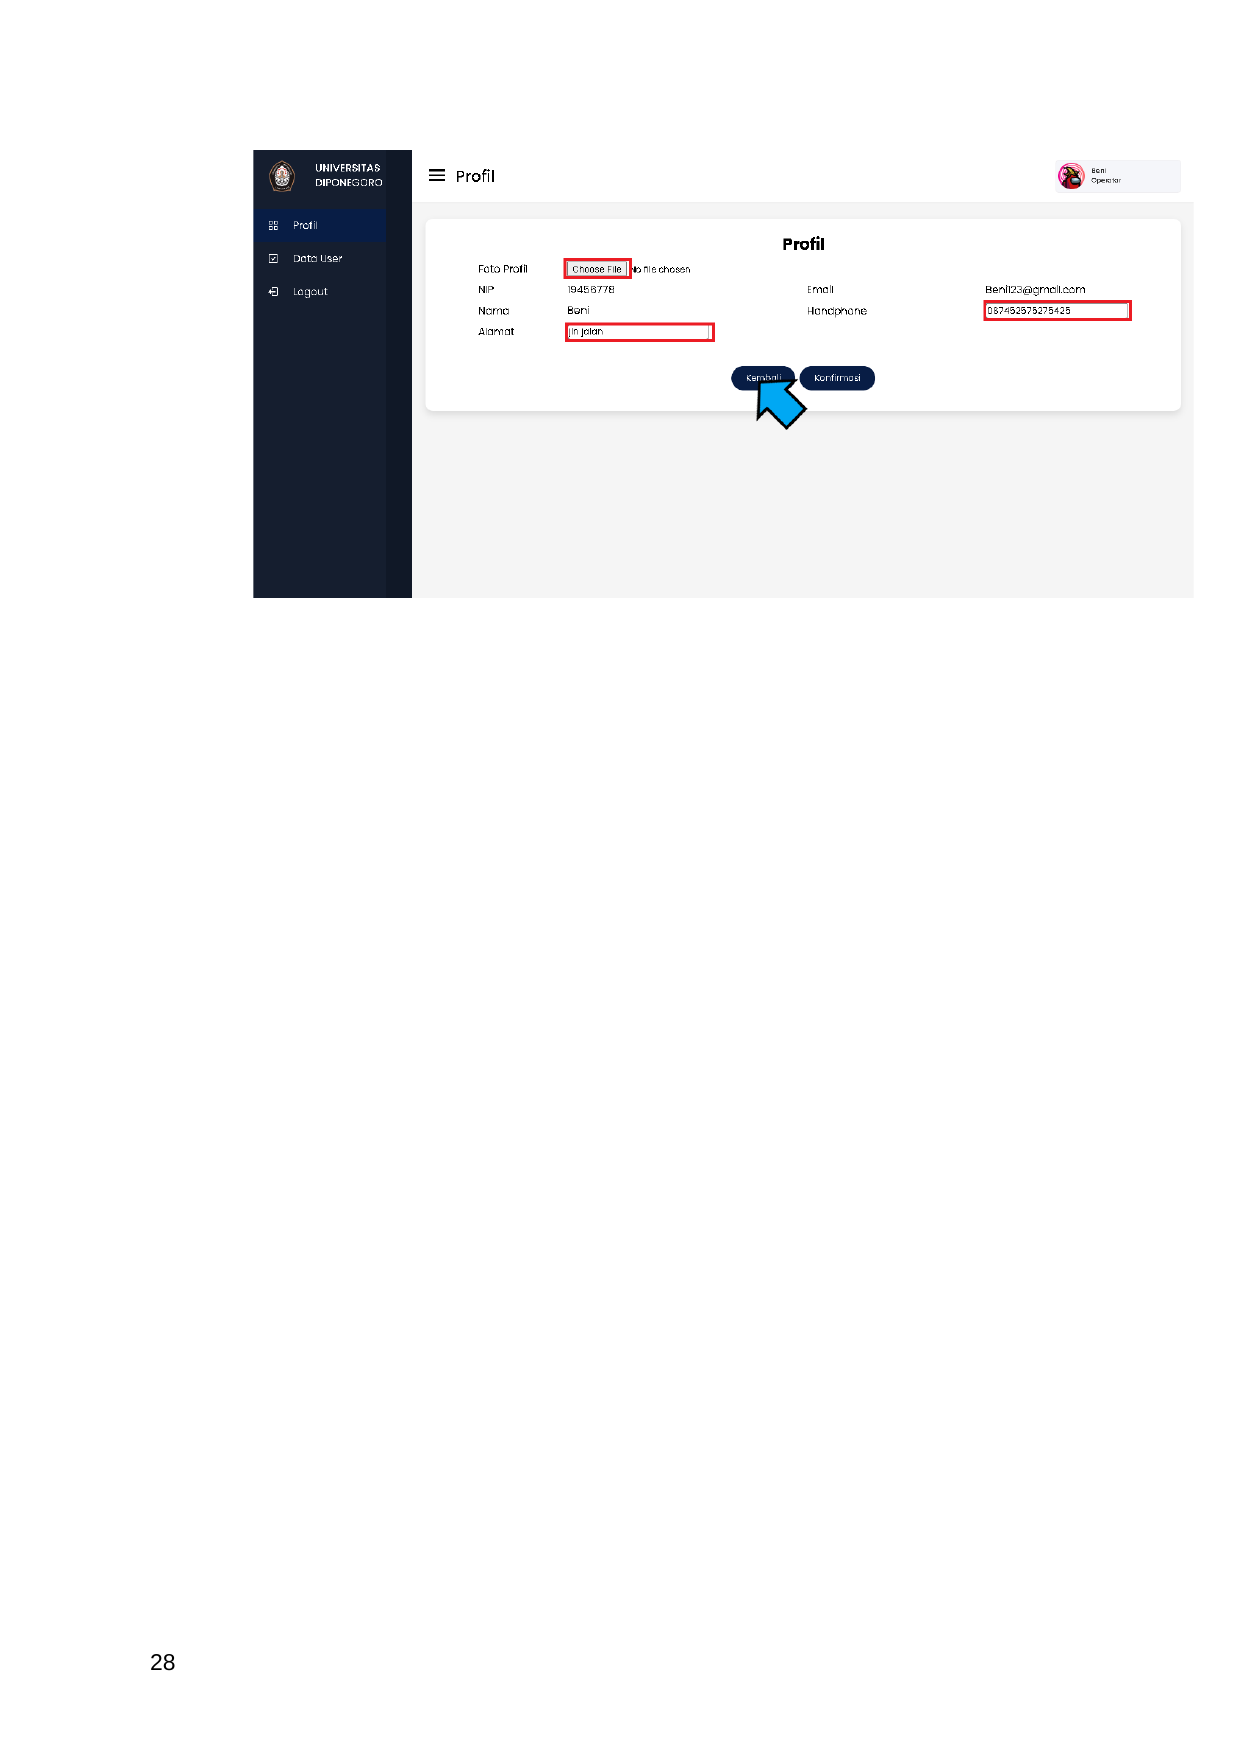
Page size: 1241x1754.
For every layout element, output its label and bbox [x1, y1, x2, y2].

picture [253, 150, 1194, 598]
